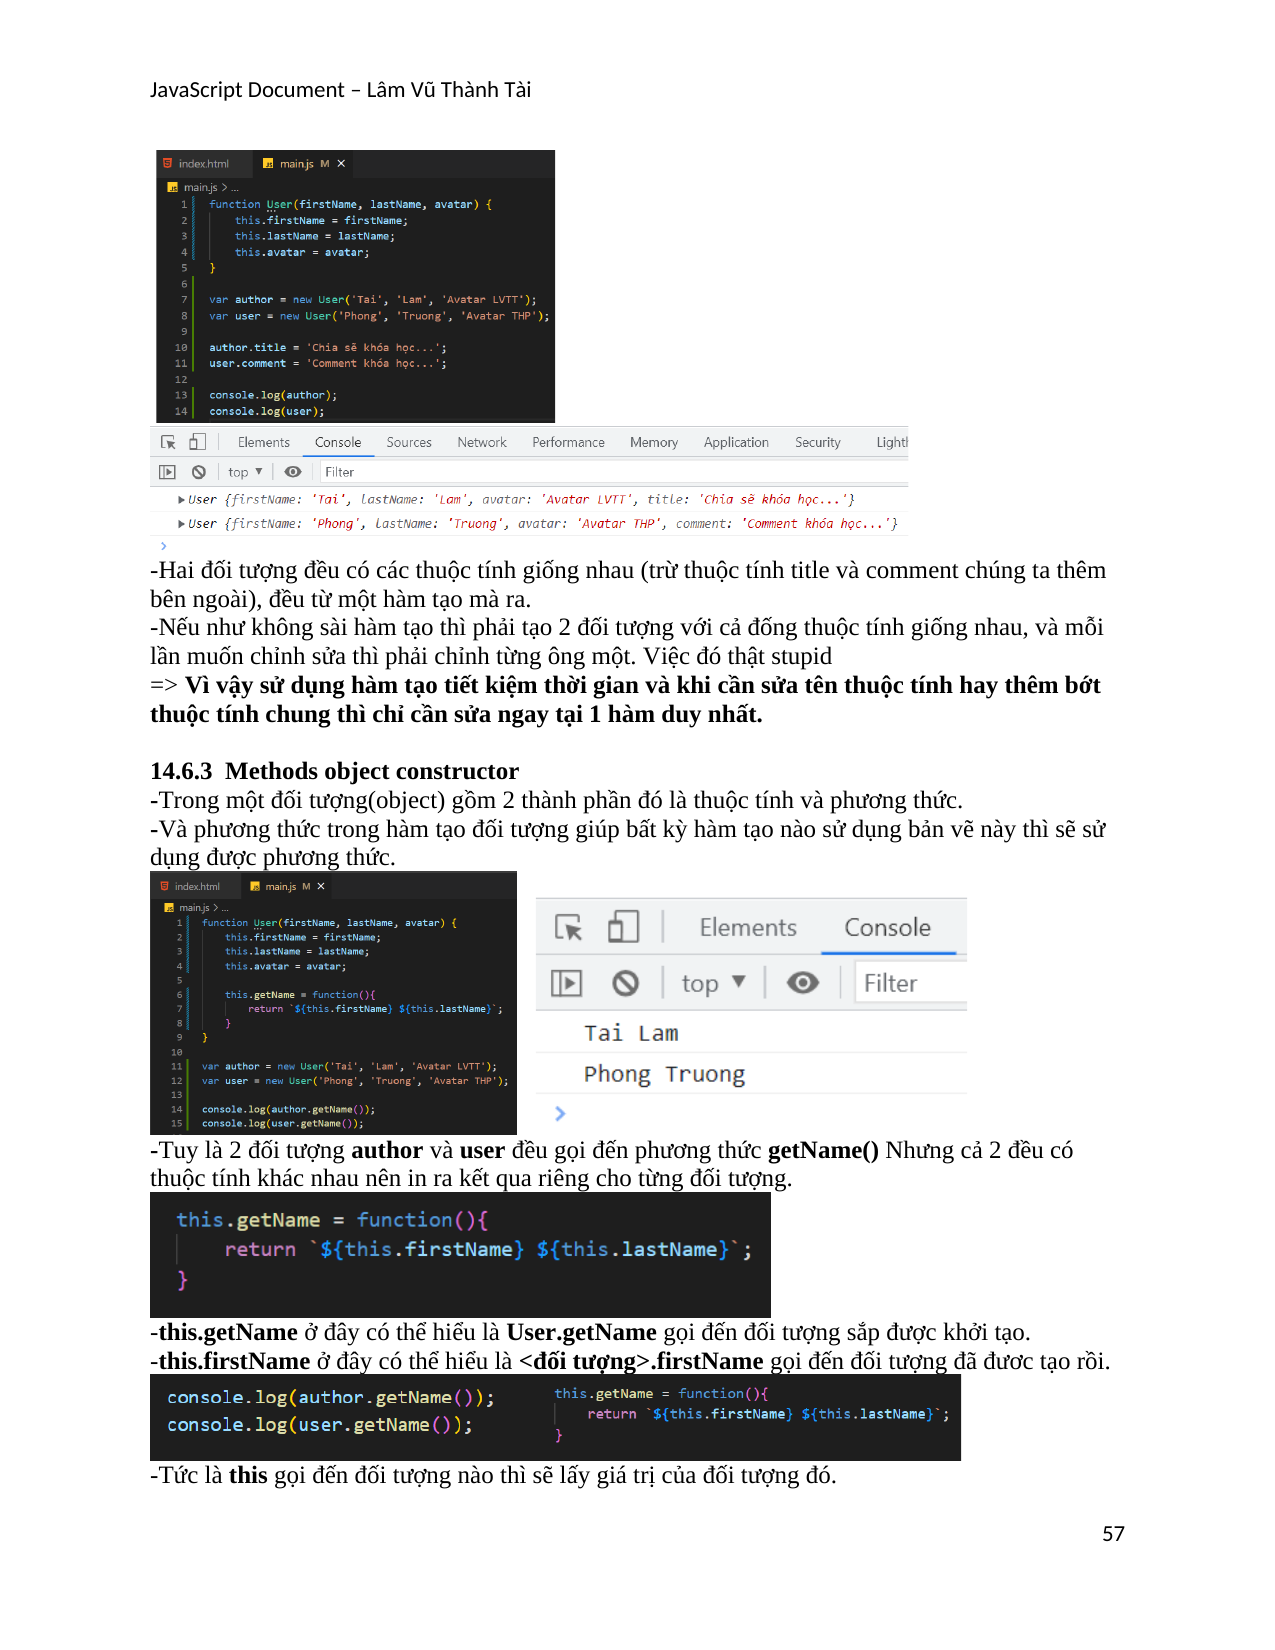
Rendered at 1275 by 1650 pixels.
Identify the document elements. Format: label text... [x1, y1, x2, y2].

list -Hai đối tượng đều có các thuộc tính giống nhau (trừ thuộc tính title và comment chúng ta thêm bên ngoài), đều từ một hàm tạo mà ra. [150, 555, 1125, 612]
list -this.firstName ở đây có thể hiểu là <đối tượng>.firstName gọi đến đối tượng đã đươc tạo rồi. [150, 1346, 1125, 1375]
list Methods object constructor [150, 756, 1125, 785]
picture [150, 1192, 771, 1318]
list -Tuy là 2 đối tượng author và user đều gọi đến phương thức getName() Nhưng cả 2 đều có thuộc tính khác nhau nên in ra kết qua riêng cho từng đối tượng. [150, 1135, 1125, 1192]
picture [150, 871, 517, 1135]
list -Trong một đối tượng(object) gồm 2 thành phần đó là thuộc tính và phương thức. [150, 785, 1125, 814]
list -Tức là this gọi đến đối tượng nào thì sẽ lấy giá trị của đối tượng đó. [150, 1460, 1125, 1489]
list -this.getName ở đây có thể hiểu là User.getName gọi đến đối tượng sắp được khởi tạo. [150, 1317, 1125, 1346]
picture [150, 1374, 962, 1461]
picture [150, 150, 909, 555]
picture [535, 887, 968, 1135]
list => Vì vậy sử dụng hàm tạo tiết kiệm thời gian và khi cần sửa tên thuộc tính hay thêm bớt thuộc tính chung thì chỉ cần sửa ngay tại 1 hàm duy nhất. [150, 670, 1125, 727]
list -Và phương thức trong hàm tạo đối tượng giúp bất kỳ hàm tạo nào sử dụng bản vẽ này thì sẽ sử dụng được phương thức. [150, 814, 1125, 871]
list -Nếu như không sài hàm tạo thì phải tạo 2 đối tượng với cả đống thuộc tính giống nhau, và mỗi lần muốn chỉnh sửa thì phải chỉnh từng ông một. Việc đó thật stupid [150, 612, 1125, 670]
